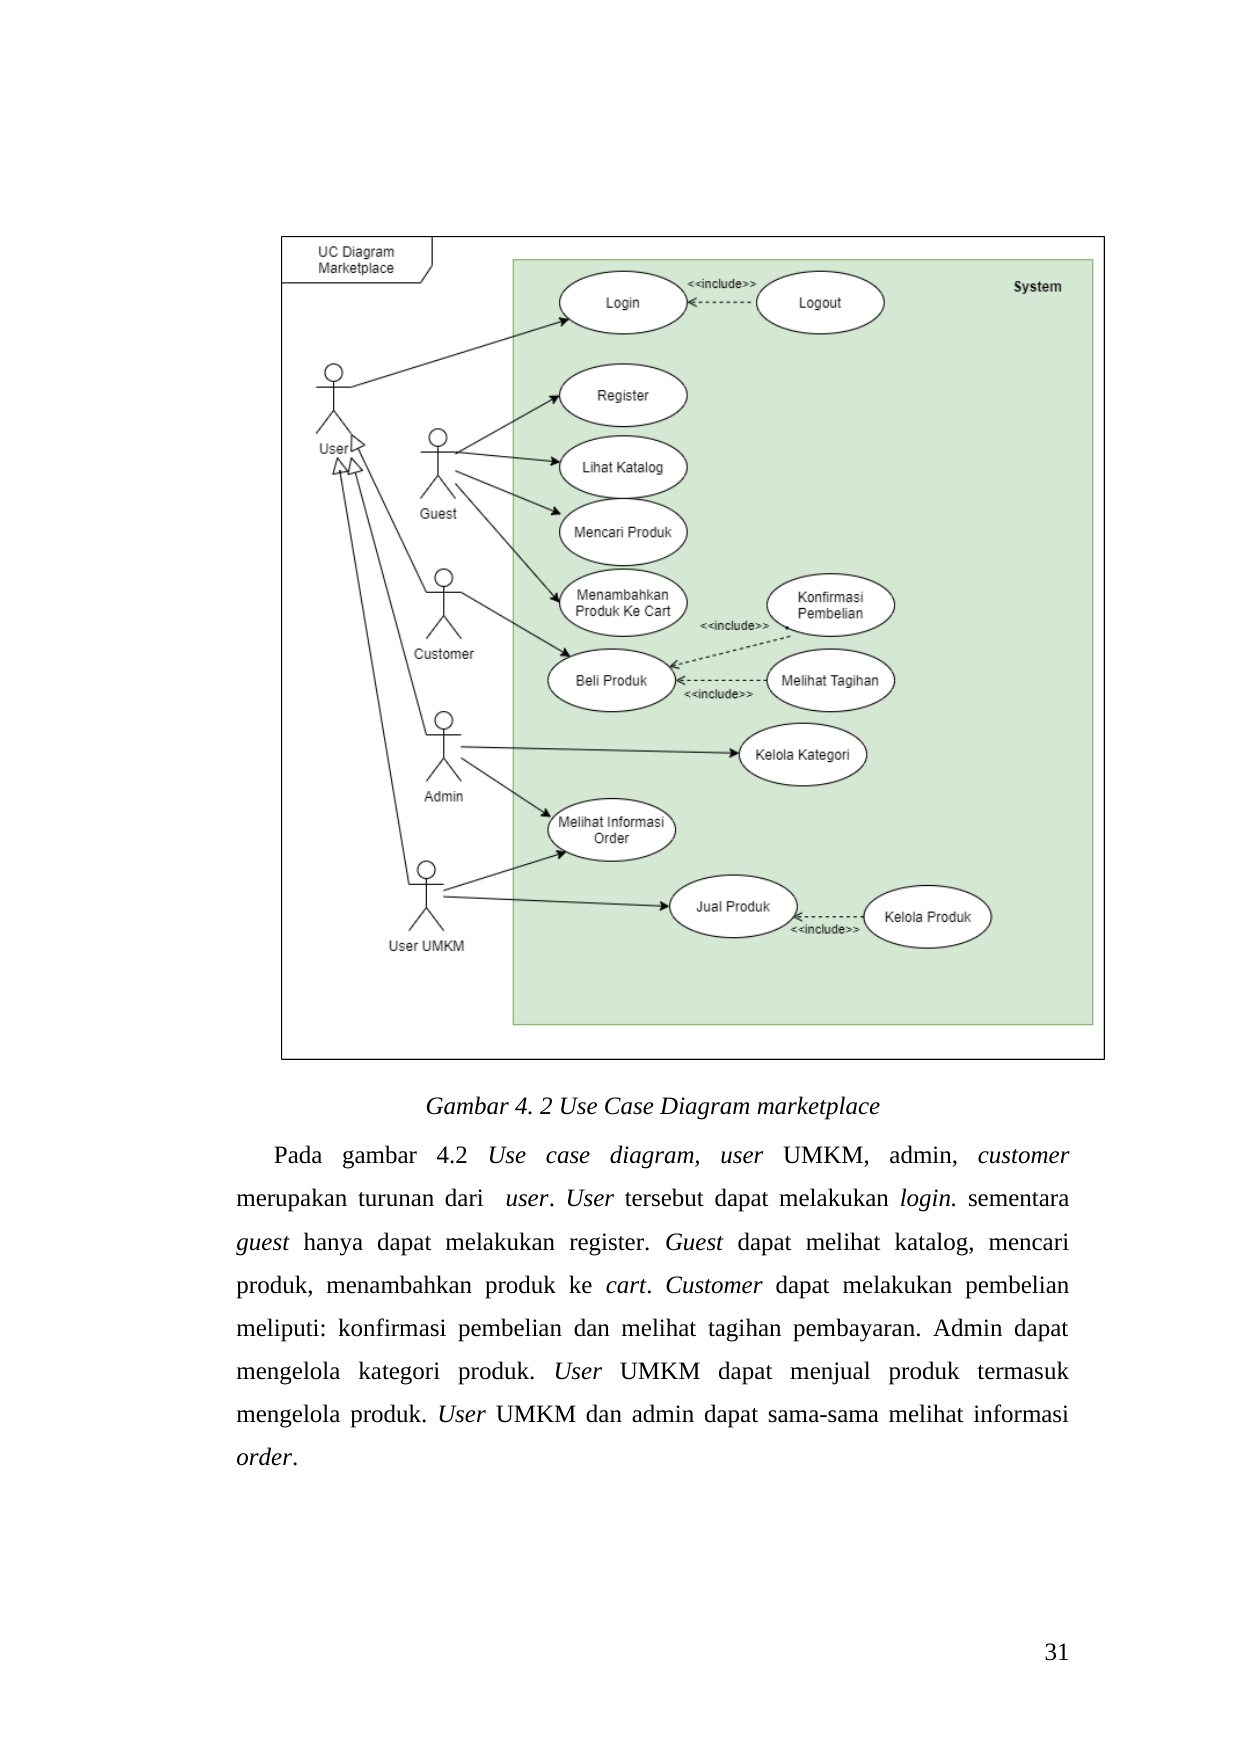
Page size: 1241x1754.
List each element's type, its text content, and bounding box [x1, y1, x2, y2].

picture [281, 236, 1105, 1060]
text Pada gambar 4.2 Use case diagram, user UMKM, admin, customer merupakan turunan dari user. User tersebut dapat melakukan login. sementara guest hanya dapat melakukan register. Guest dapat melihat katalog, mencari produk, menambahkan produk ke cart. Customer dapat melakukan pembelian meliputi: konfirmasi pembelian dan melihat tagihan pembayaran. Admin dapat mengelola kategori produk. User UMKM dapat menjual produk termasuk mengelola produk. User UMKM dan admin dapat sama-sama melihat informasi order. [236, 1140, 1069, 1471]
text Gambar 4. 2 Use Case Diagram marketplace [236, 1091, 1069, 1119]
